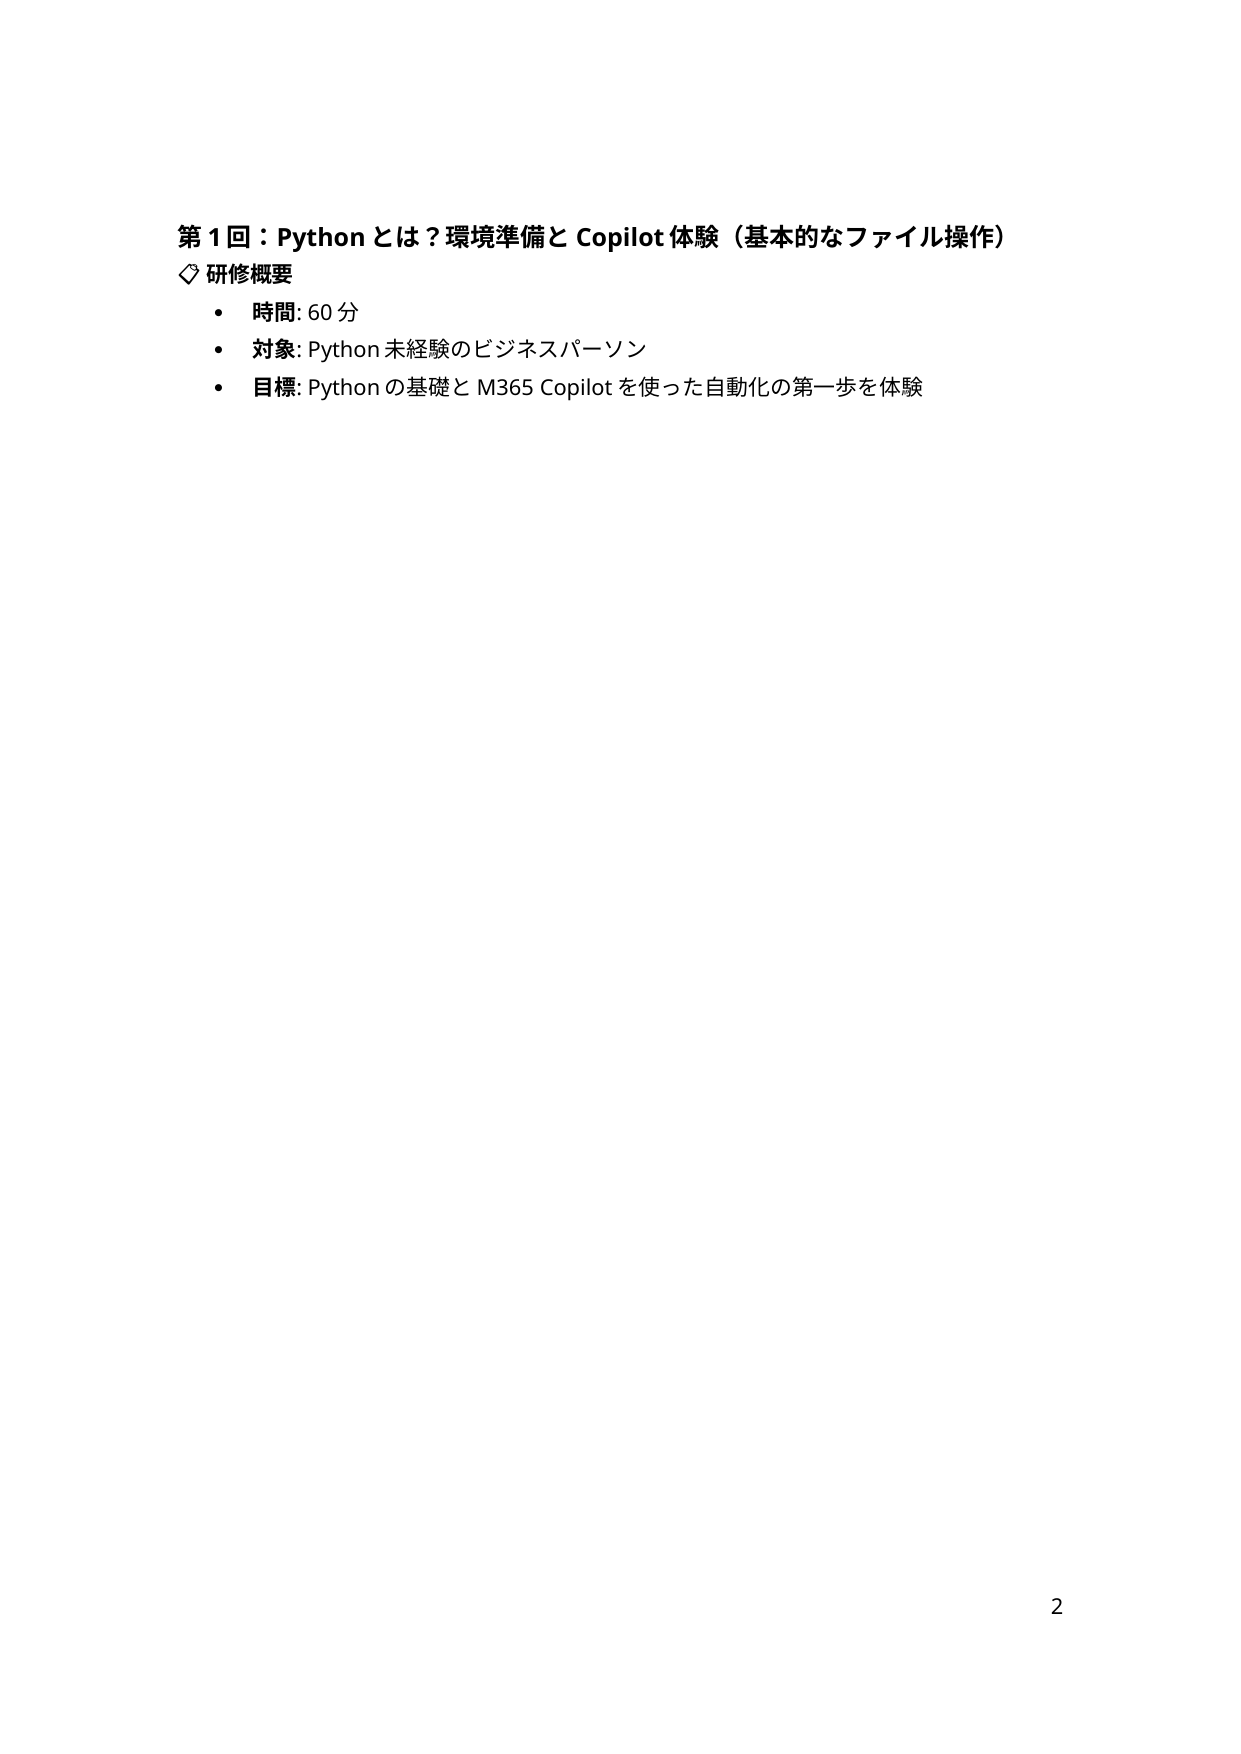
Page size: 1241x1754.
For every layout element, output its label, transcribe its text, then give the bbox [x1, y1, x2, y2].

list 目標: Pythonの基礎とM365 Copilotを使った自動化の第一歩を体験 [215, 367, 1063, 404]
text 📋 研修概要 [177, 254, 1063, 292]
text 第1回：Pythonとは？環境準備とCopilot体験（基本的なファイル操作） [177, 217, 1063, 254]
list 対象: Python未経験のビジネスパーソン [215, 329, 1063, 367]
list 時間: 60分 [215, 292, 1063, 329]
